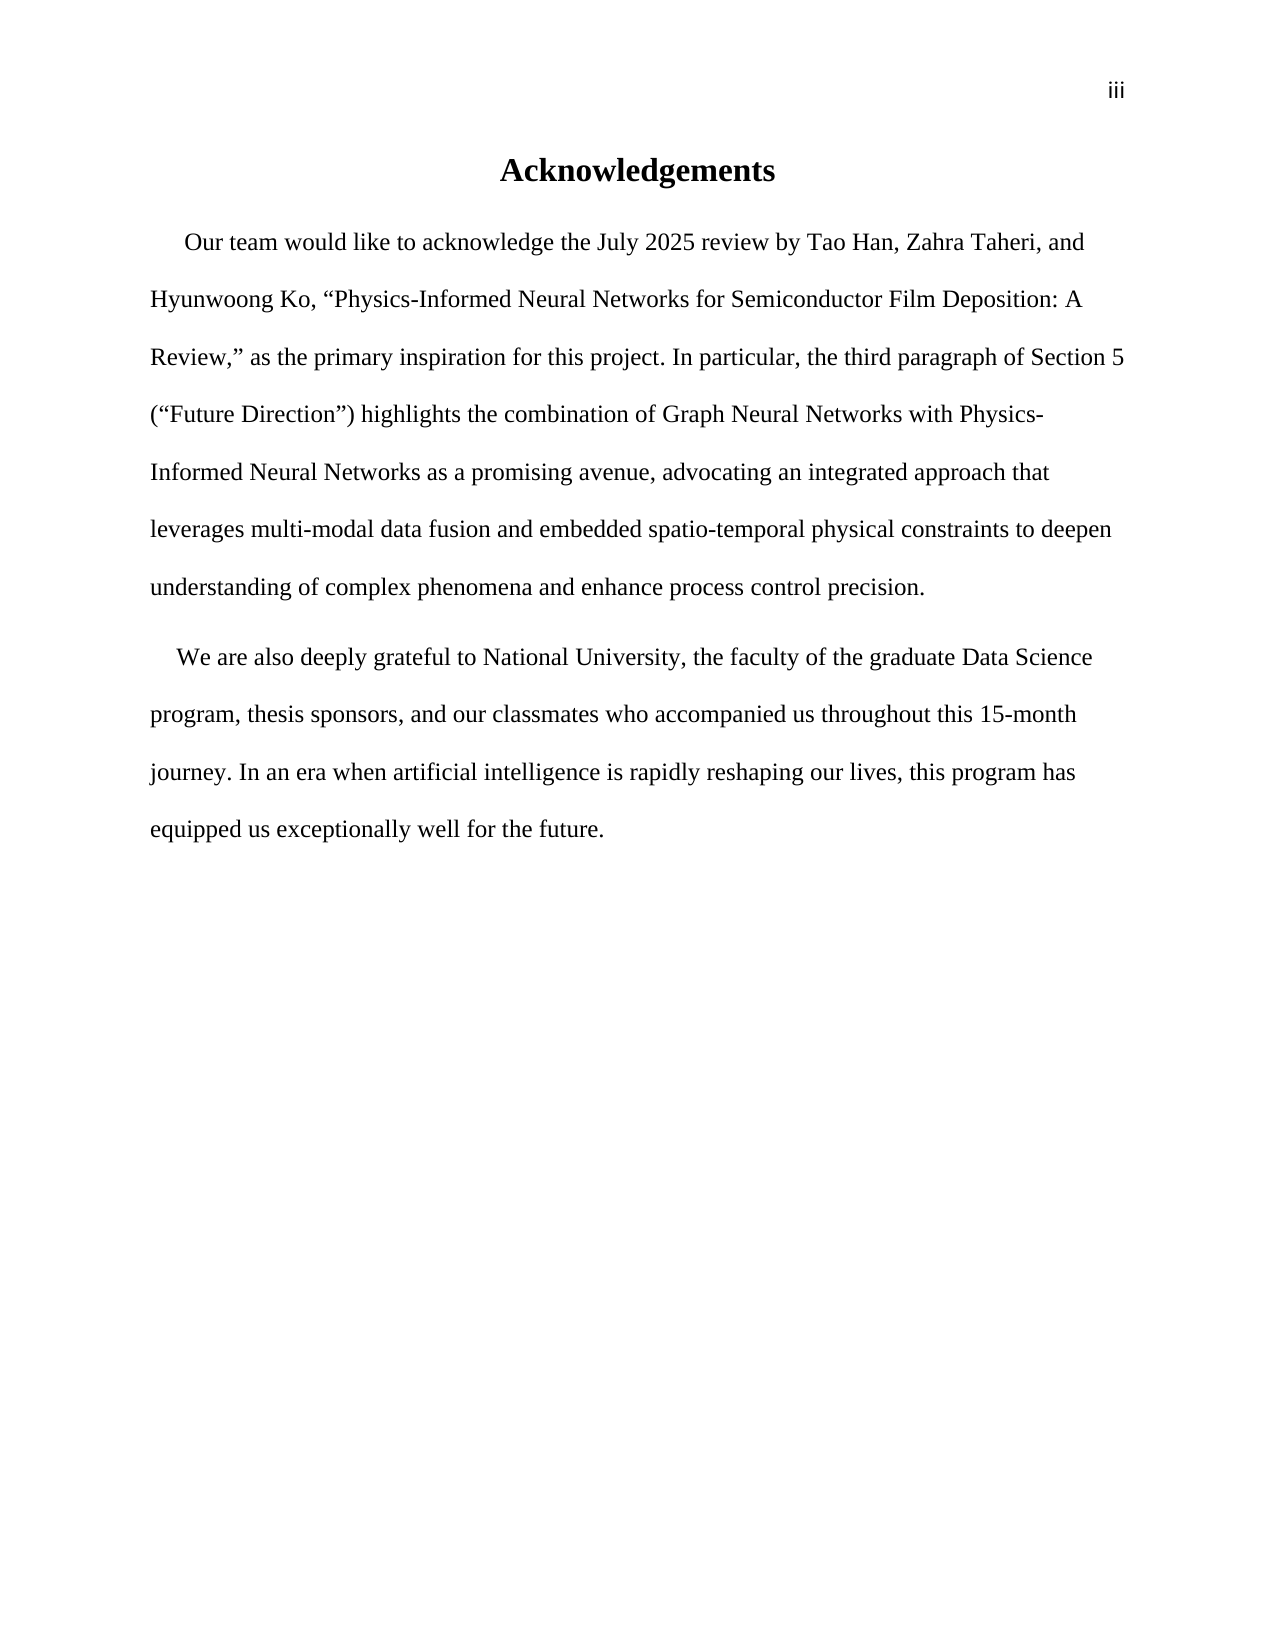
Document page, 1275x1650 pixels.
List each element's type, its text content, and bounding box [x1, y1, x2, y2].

text Our team would like to acknowledge the July 2025 review by Tao Han, Zahra Taheri, and Hyunwoong Ko, “Physics-Informed Neural Networks for Semiconductor Film Deposition: A Review,” as the primary inspiration for this project. In particular, the third paragraph of Section 5 (“Future Direction”) highlights the combination of Graph Neural Networks with Physics-Informed Neural Networks as a promising avenue, advocating an integrated approach that leverages multi-modal data fusion and embedded spatio-temporal physical constraints to deepen understanding of complex phenomena and enhance process control precision. [150, 227, 1125, 600]
text Acknowledgements [150, 150, 1125, 188]
text We are also deeply grateful to National University, the faculty of the graduate Data Science program, thesis sponsors, and our classmates who accompanied us throughout this 15-month journey. In an era when artificial intelligence is rapidly reshaping our lives, this program has equipped us exceptionally well for the future. [150, 642, 1125, 843]
